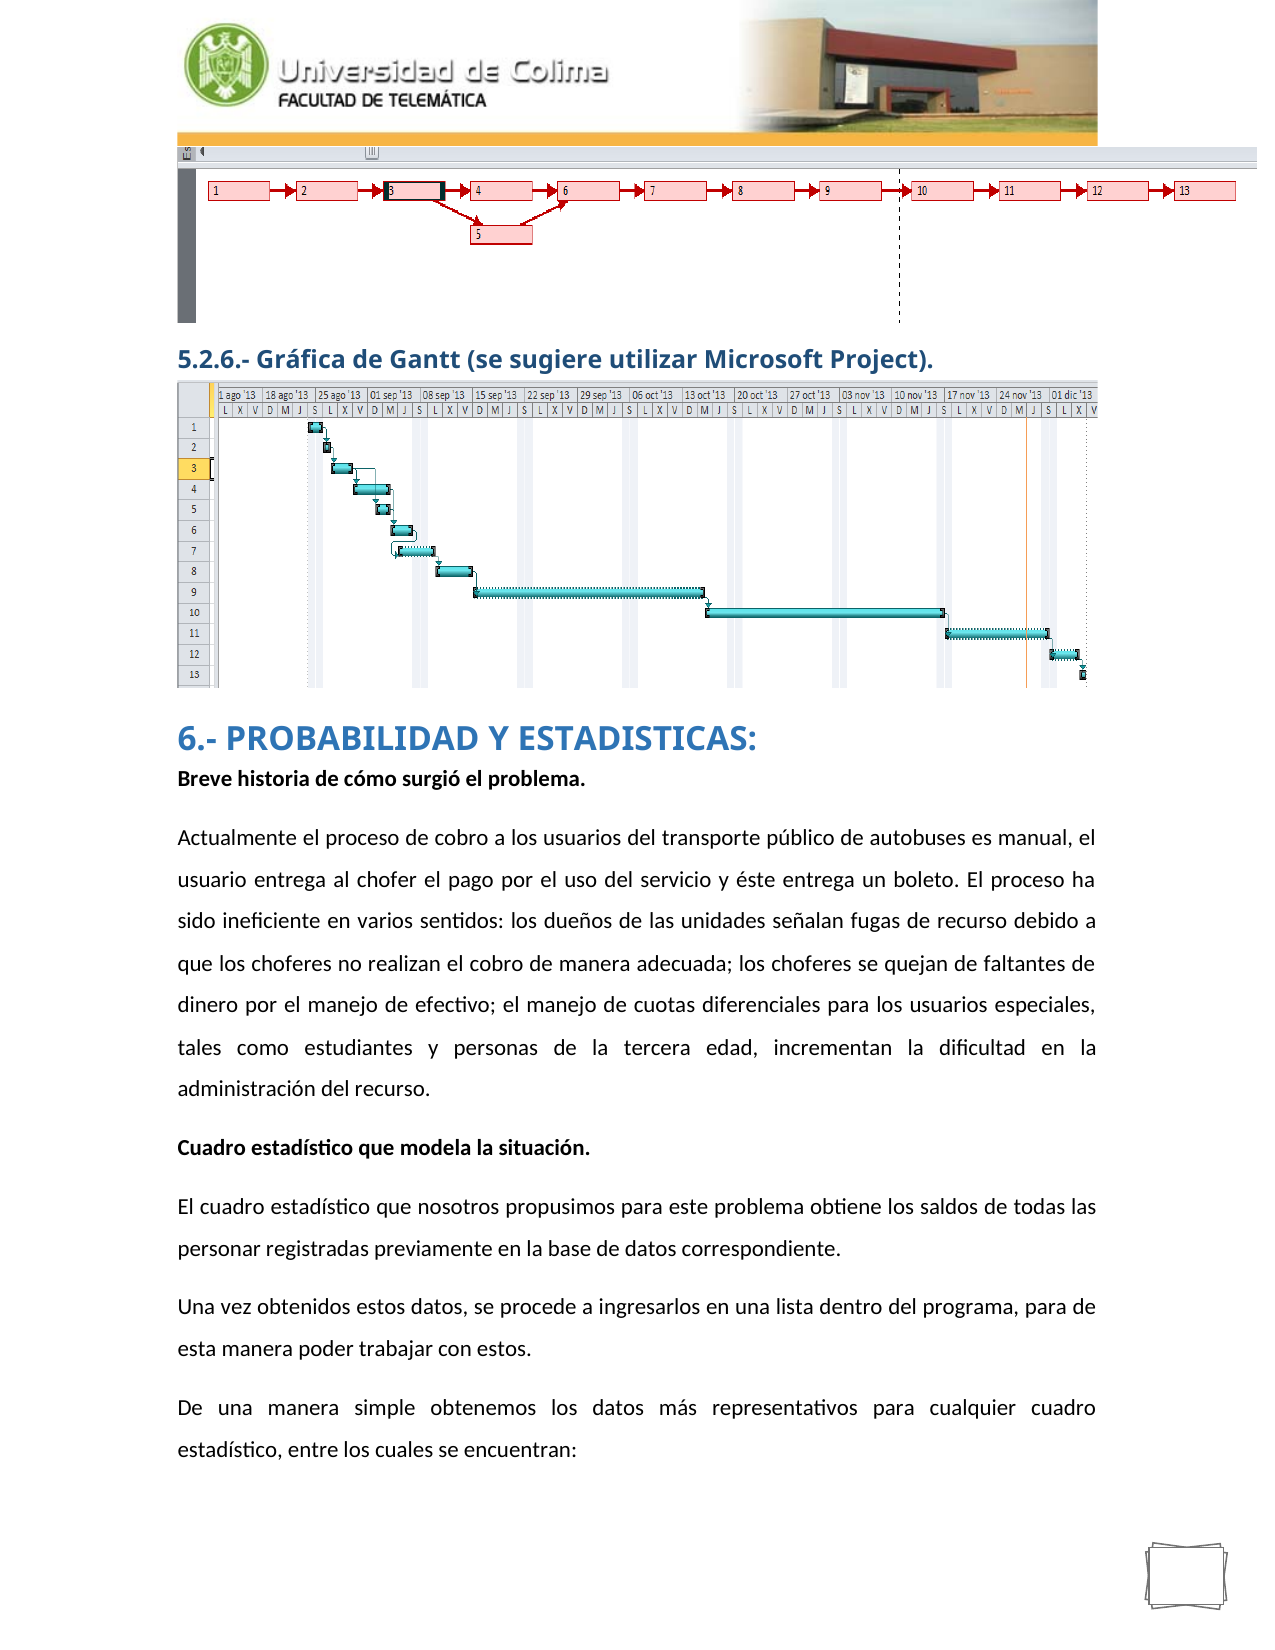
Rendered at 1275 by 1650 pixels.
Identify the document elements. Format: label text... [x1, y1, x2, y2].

text Actualmente el proceso de cobro a los usuarios del transporte público de autobuses es manual, el usuario entrega al chofer el pago por el uso del servicio y éste entrega un boleto. El proceso ha sido ineficiente en varios sentidos: los dueños de las unidades señalan fugas de recurso debido a que los choferes no realizan el cobro de manera adecuada; los choferes se quejan de faltantes de dinero por el manejo de efectivo; el manejo de cuotas diferenciales para los usuarios especiales, tales como estudiantes y personas de la tercera edad, incrementan la dificultad en la administración del recurso. [177, 823, 1098, 1103]
picture [177, 380, 1098, 688]
text Una vez obtenidos estos datos, se procede a ingresarlos en una lista dentro del programa, para de esta manera poder trabajar con estos. [177, 1292, 1098, 1362]
picture [177, 0, 1098, 146]
subtitle 6.- PROBABILIDAD Y ESTADISTICAS: [177, 715, 1098, 761]
text De una manera simple obtenemos los datos más representativos para cualquier cuadro estadístico, entre los cuales se encuentran: [177, 1393, 1098, 1463]
text Breve historia de cómo surgió el problema. [177, 764, 1098, 792]
subtitle 5.2.6.- Gráfica de Gantt (se sugiere utilizar Microsoft Project). [177, 341, 1098, 376]
text El cuadro estadístico que nosotros propusimos para este problema obtiene los saldos de todas las personar registradas previamente en la base de datos correspondiente. [177, 1192, 1098, 1262]
text Cuadro estadístico que modela la situación. [177, 1133, 1098, 1161]
picture [177, 147, 1257, 323]
